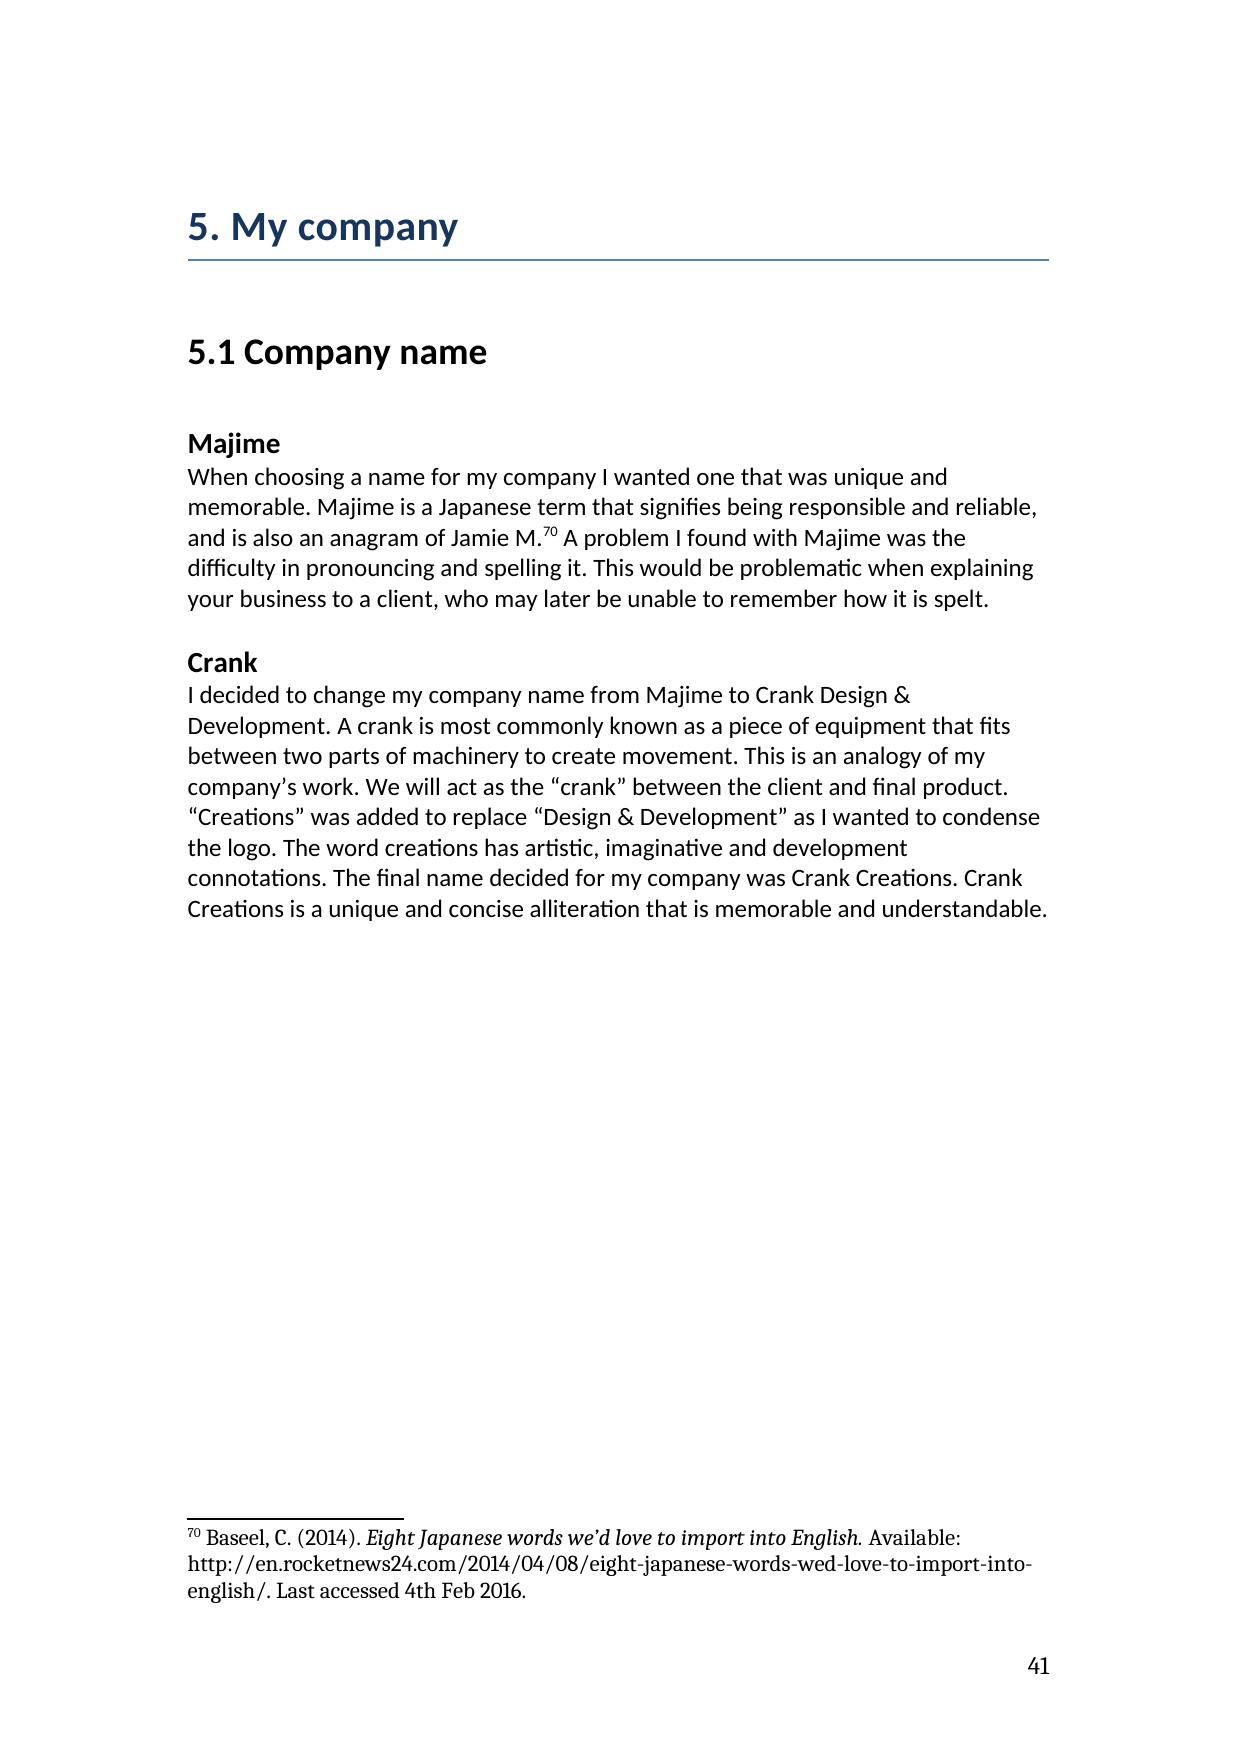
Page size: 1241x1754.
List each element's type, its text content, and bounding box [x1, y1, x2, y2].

text I decided to change my company name from Majime to Crank Design & Development. A crank is most commonly known as a piece of equipment that fits between two parts of machinery to create movement. This is an analogy of my company’s work. We will act as the “crank” between the client and final product. “Creations” was added to replace “Design & Development” as I wanted to condense the logo. The word creations has artistic, imaginative and development connotations. The final name decided for my company was Crank Creations. Crank Creations is a unique and concise alliteration that is memorable and understandable. [187, 679, 1049, 924]
subtitle Majime [187, 425, 1049, 461]
subtitle 5.1 Company name [187, 282, 1049, 374]
text When choosing a name for my company I wanted one that was unique and memorable. Majime is a Japanese term that signifies being responsible and reliable, and is also an anagram of Jamie M. A problem I found with Majime was the difficulty in pronouncing and spelling it. This would be problematic when explaining your business to a client, who may later be unable to remember how it is spelt. Crank [187, 461, 1049, 679]
subtitle 5. My company [187, 200, 1049, 261]
